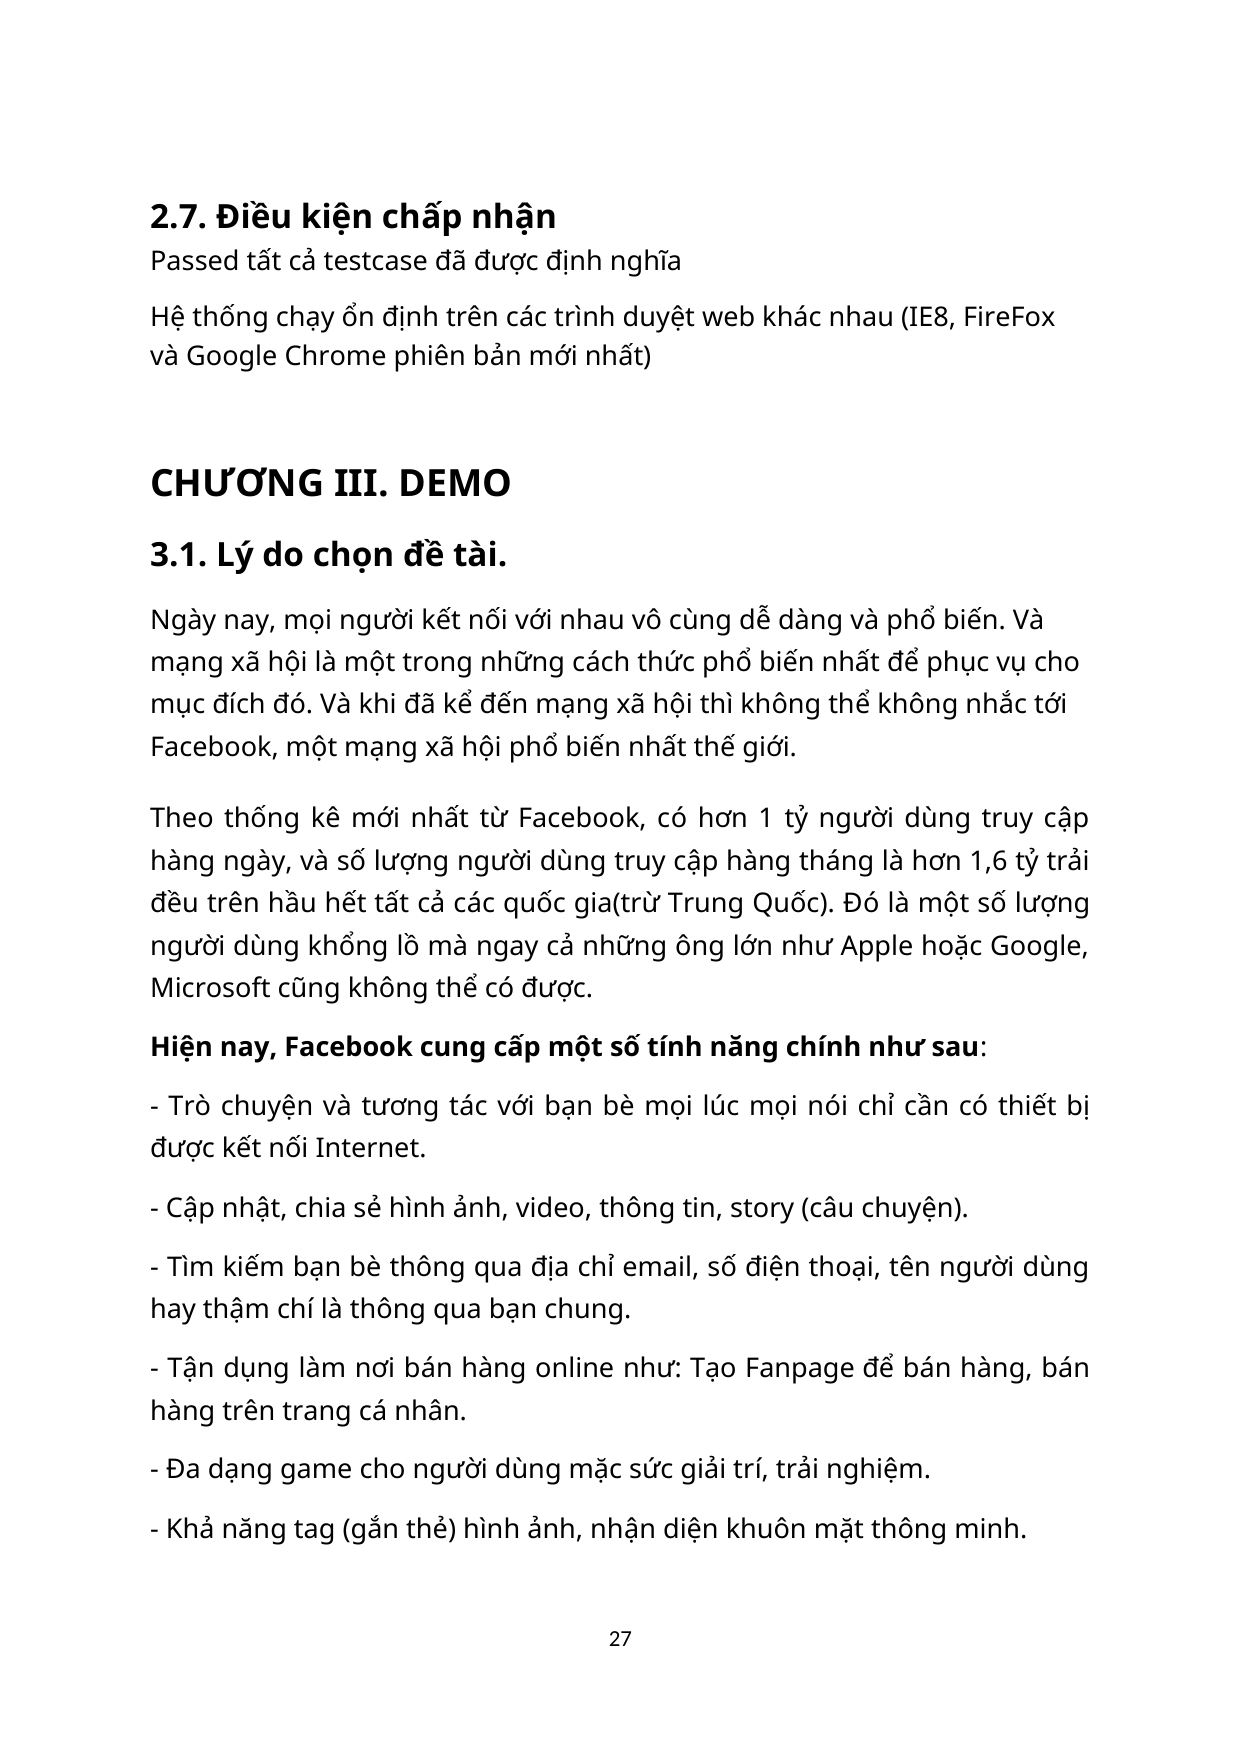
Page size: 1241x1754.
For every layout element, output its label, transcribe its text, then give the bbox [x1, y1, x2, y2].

text Theo thống kê mới nhất từ Facebook, có hơn 1 tỷ người dùng truy cập hàng ngày, và số lượng người dùng truy cập hàng tháng là hơn 1,6 tỷ trải đều trên hầu hết tất cả các quốc gia(trừ Trung Quốc). Đó là một số lượng người dùng khổng lồ mà ngay cả những ông lớn như Apple hoặc Google, Microsoft cũng không thể có được. [150, 799, 1090, 1005]
text Hệ thống chạy ổn định trên các trình duyệt web khác nhau (IE8, FireFox và Google Chrome phiên bản mới nhất) [150, 297, 1090, 373]
text - Cập nhật, chia sẻ hình ảnh, video, thông tin, story (câu chuyện). [150, 1188, 1090, 1225]
text Hiện nay, Facebook cung cấp một số tính năng chính như sau: [150, 1027, 1090, 1064]
text - Tìm kiếm bạn bè thông qua địa chỉ email, số điện thoại, tên người dùng hay thậm chí là thông qua bạn chung. [150, 1247, 1090, 1326]
text - Trò chuyện và tương tác với bạn bè mọi lúc mọi nói chỉ cần có thiết bị được kết nối Internet. [150, 1087, 1090, 1166]
text - Tận dụng làm nơi bán hàng online như: Tạo Fanpage để bán hàng, bán hàng trên trang cá nhân. [150, 1348, 1090, 1428]
text - Đa dạng game cho người dùng mặc sức giải trí, trải nghiệm. [150, 1450, 1090, 1487]
text - Khả năng tag (gắn thẻ) hình ảnh, nhận diện khuôn mặt thông minh. [150, 1509, 1090, 1546]
text Ngày nay, mọi người kết nối với nhau vô cùng dễ dàng và phổ biến. Và mạng xã hội là một trong những cách thức phổ biến nhất để phục vụ cho mục đích đó. Và khi đã kể đến mạng xã hội thì không thể không nhắc tới Facebook, một mạng xã hội phổ biến nhất thế giới. [150, 600, 1090, 764]
text Passed tất cả testcase đã được định nghĩa [150, 241, 1090, 278]
subtitle 2.7. Điều kiện chấp nhận [150, 193, 1090, 239]
subtitle CHƯƠNG III. DEMO [150, 456, 1090, 507]
subtitle 3.1. Lý do chọn đề tài. [150, 531, 1090, 577]
